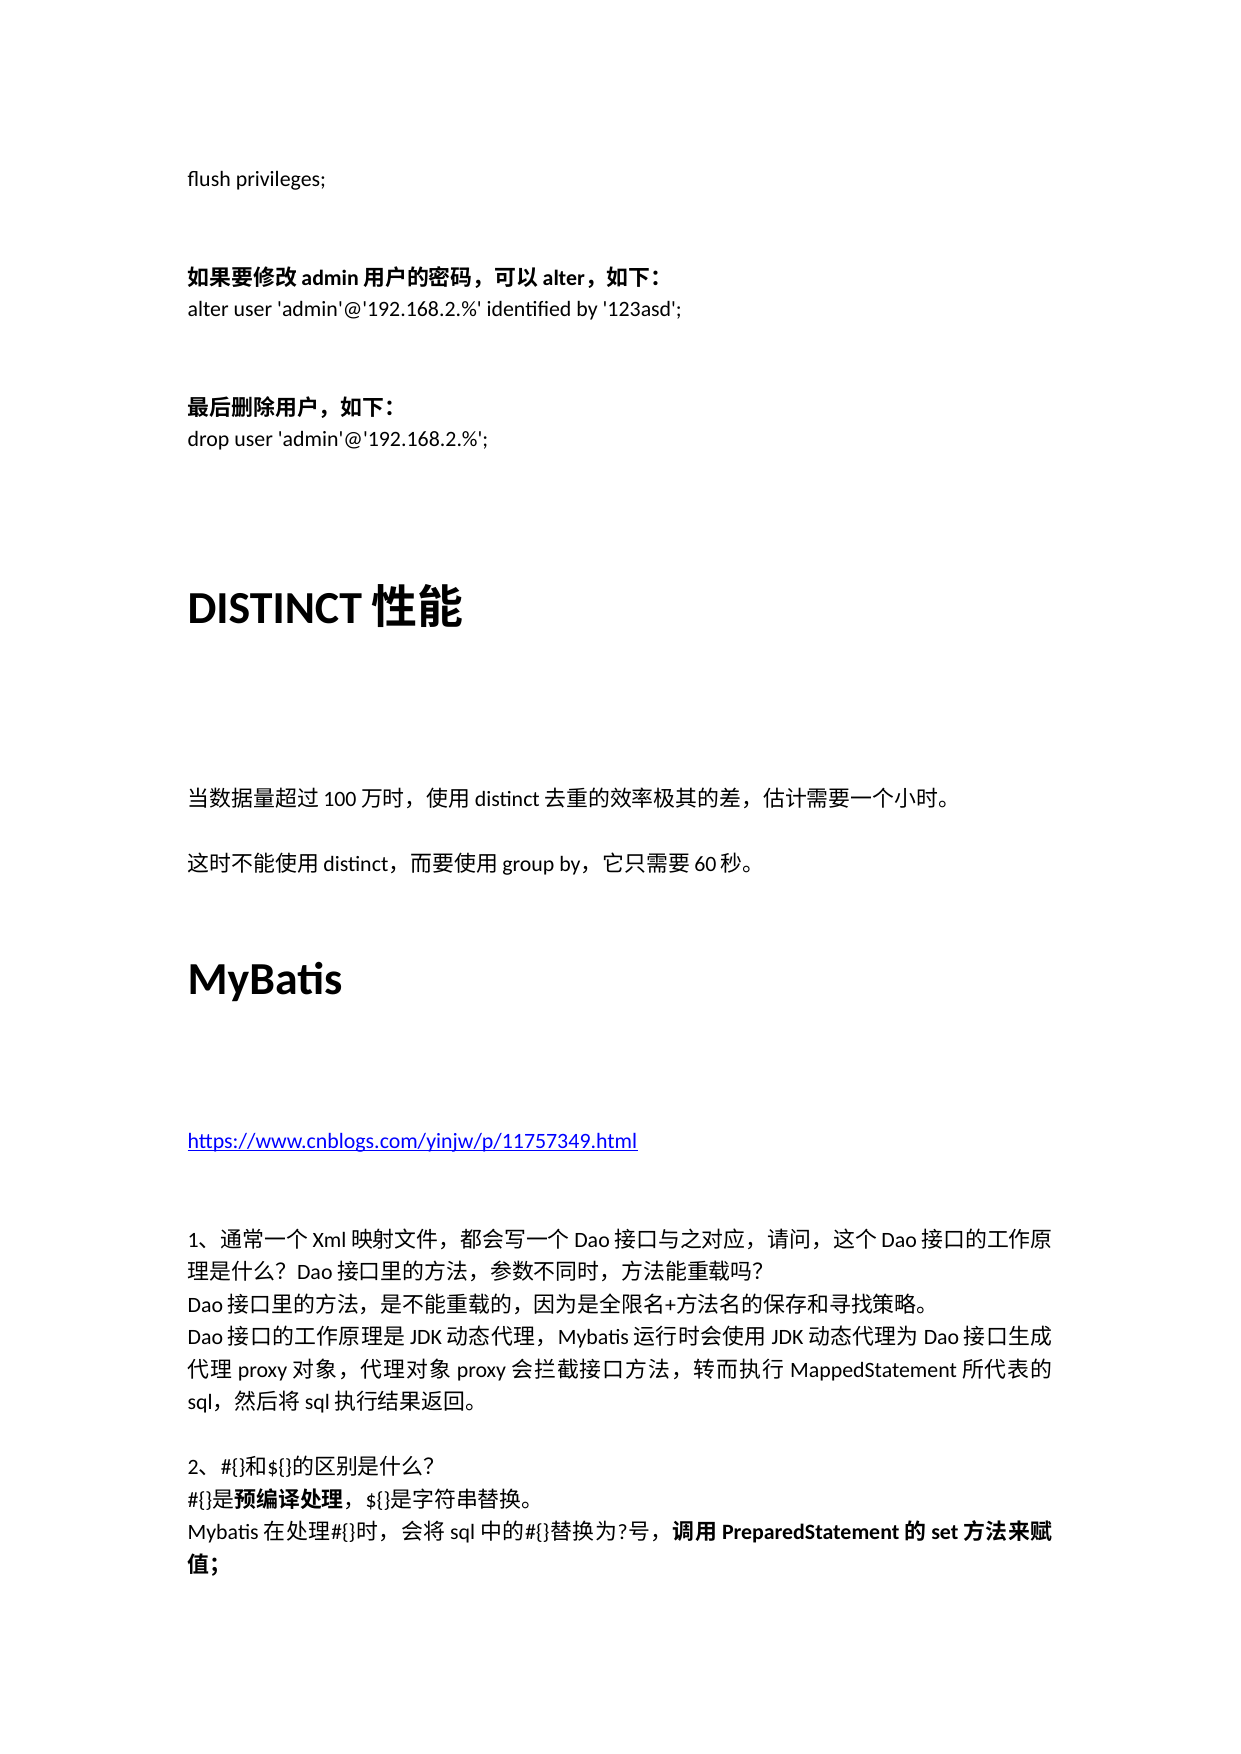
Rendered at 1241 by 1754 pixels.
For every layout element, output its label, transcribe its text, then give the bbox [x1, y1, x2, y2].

text 1、通常一个Xml映射文件，都会写一个Dao接口与之对应，请问，这个Dao接口的工作原理是什么？Dao接口里的方法，参数不同时，方法能重载吗？ [187, 1221, 1053, 1286]
text 如果要修改admin用户的密码，可以alter，如下： [187, 259, 1053, 292]
text alter user 'admin'@'192.168.2.%' identified by '123asd'; [187, 292, 1053, 324]
text Dao接口的工作原理是JDK动态代理，Mybatis运行时会使用JDK动态代理为Dao接口生成代理proxy对象，代理对象proxy会拦截接口方法，转而执行MappedStatement所代表的sql，然后将sql执行结果返回。 [187, 1319, 1053, 1416]
text Dao接口里的方法，是不能重载的，因为是全限名+方法名的保存和寻找策略。 [187, 1286, 1053, 1319]
text 最后删除用户，如下： [187, 389, 1053, 422]
subtitle MyBatis [187, 946, 1053, 1011]
text flush privileges; [187, 162, 1053, 194]
text 当数据量超过100万时，使用distinct去重的效率极其的差，估计需要一个小时。 [187, 780, 1053, 813]
text Mybatis在处理#{}时，会将sql中的#{}替换为?号，调用PreparedStatement的set方法来赋值； [187, 1514, 1053, 1579]
text 2、#{}和${}的区别是什么？ [187, 1449, 1053, 1481]
subtitle DISTINCT性能 [187, 555, 1053, 652]
text drop user 'admin'@'192.168.2.%'; [187, 422, 1053, 454]
text #{}是预编译处理，${}是字符串替换。 [187, 1481, 1053, 1514]
text 这时不能使用distinct，而要使用group by，它只需要60秒。 [187, 845, 1053, 878]
text https://www.cnblogs.com/yinjw/p/11757349.html [187, 1124, 1053, 1156]
